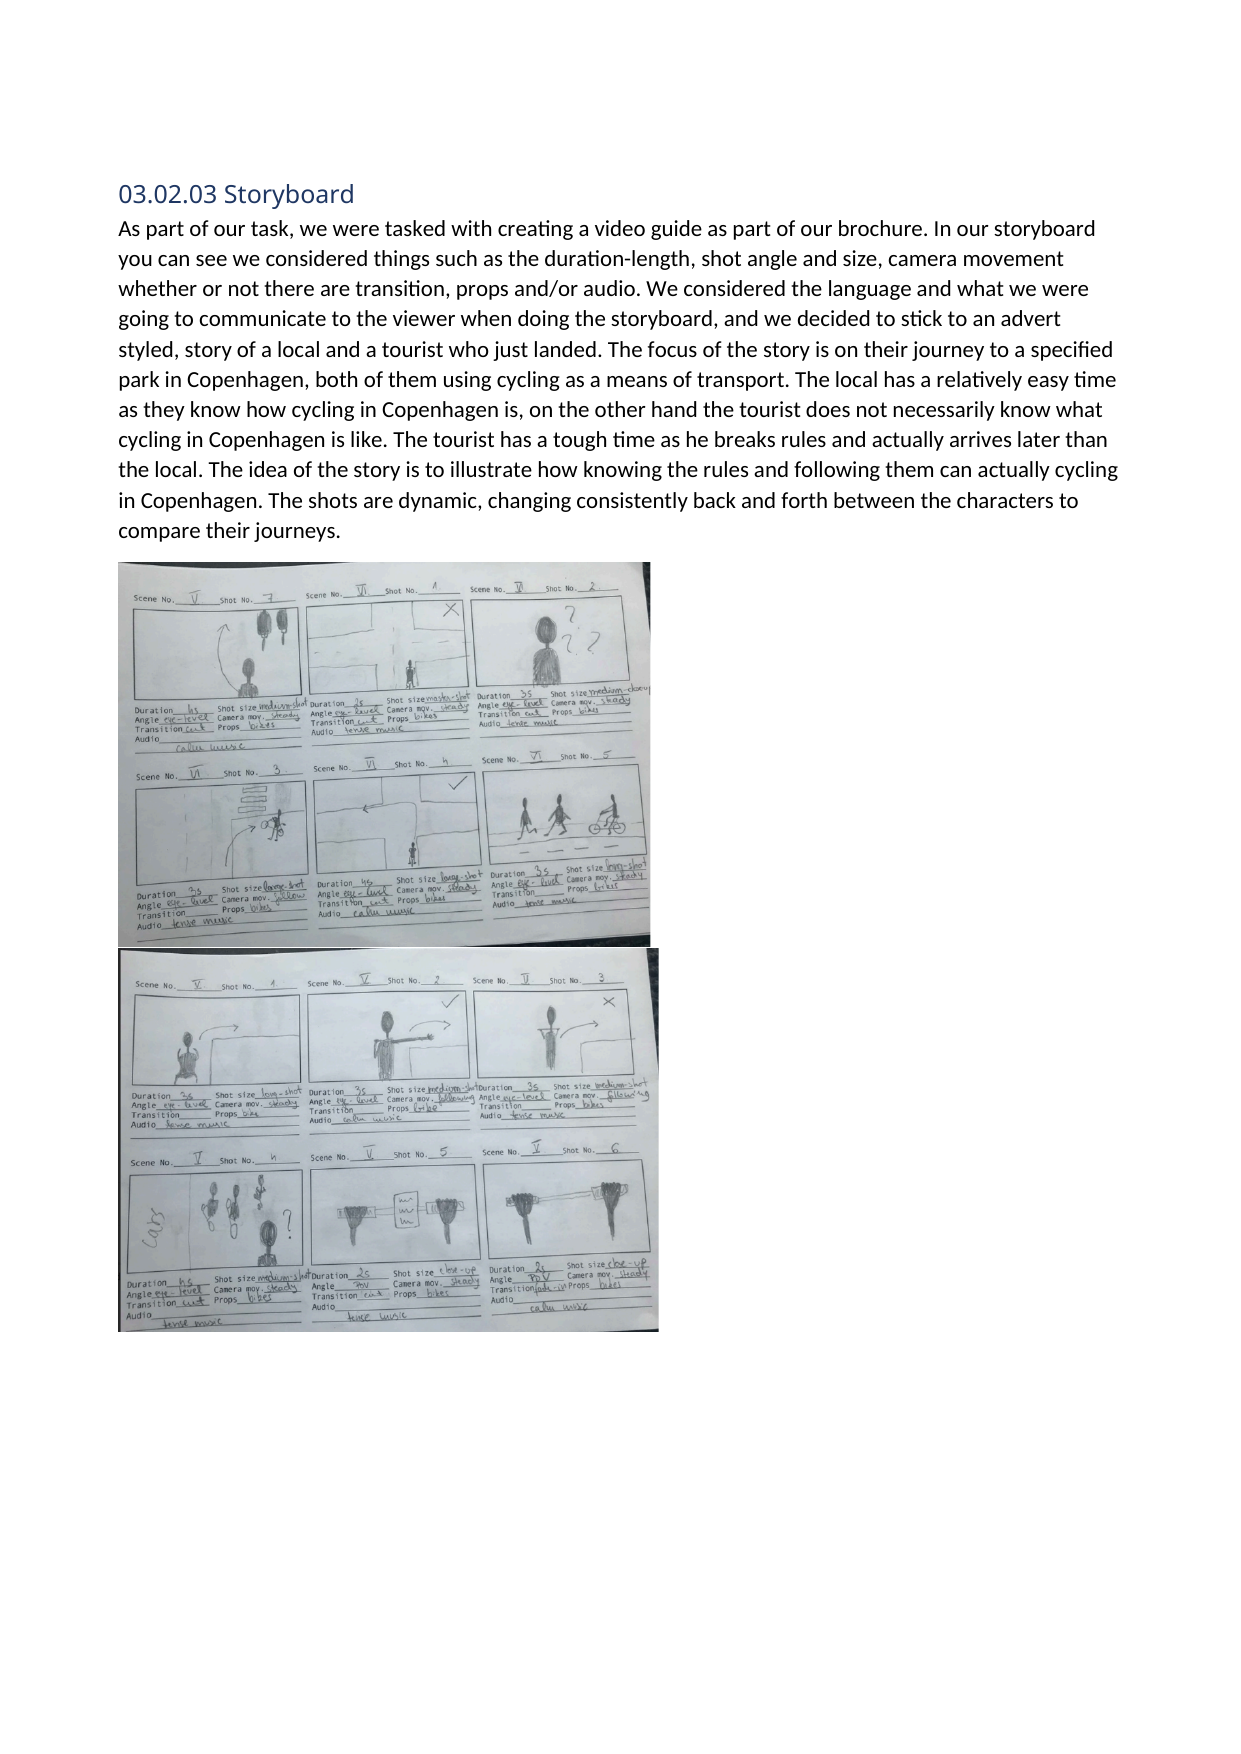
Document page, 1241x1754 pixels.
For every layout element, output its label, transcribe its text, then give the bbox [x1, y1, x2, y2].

subtitle 03.02.03 Storyboard [118, 177, 1122, 211]
text As part of our task, we were tasked with creating a video guide as part of our brochure. In our storyboard you can see we considered things such as the duration-length, shot angle and size, camera movement whether or not there are transition, props and/or audio. We considered the language and what we were going to communicate to the viewer when doing the storyboard, and we decided to stick to an advert styled, story of a local and a tourist who just landed. The focus of the story is on their journey to a specified park in Copenhagen, both of them using cycling as a means of transport. The local has a relatively easy time as they know how cycling in Copenhagen is, on the other hand the tourist does not necessarily know what cycling in Copenhagen is like. The tourist has a tough time as he breaks rules and actually arrives later than the local. The idea of the story is to illustrate how knowing the rules and following them can actually cycling in Copenhagen. The shots are dynamic, changing consistently back and forth between the characters to compare their journeys. [118, 214, 1122, 544]
picture [118, 562, 651, 947]
picture [118, 948, 659, 1332]
